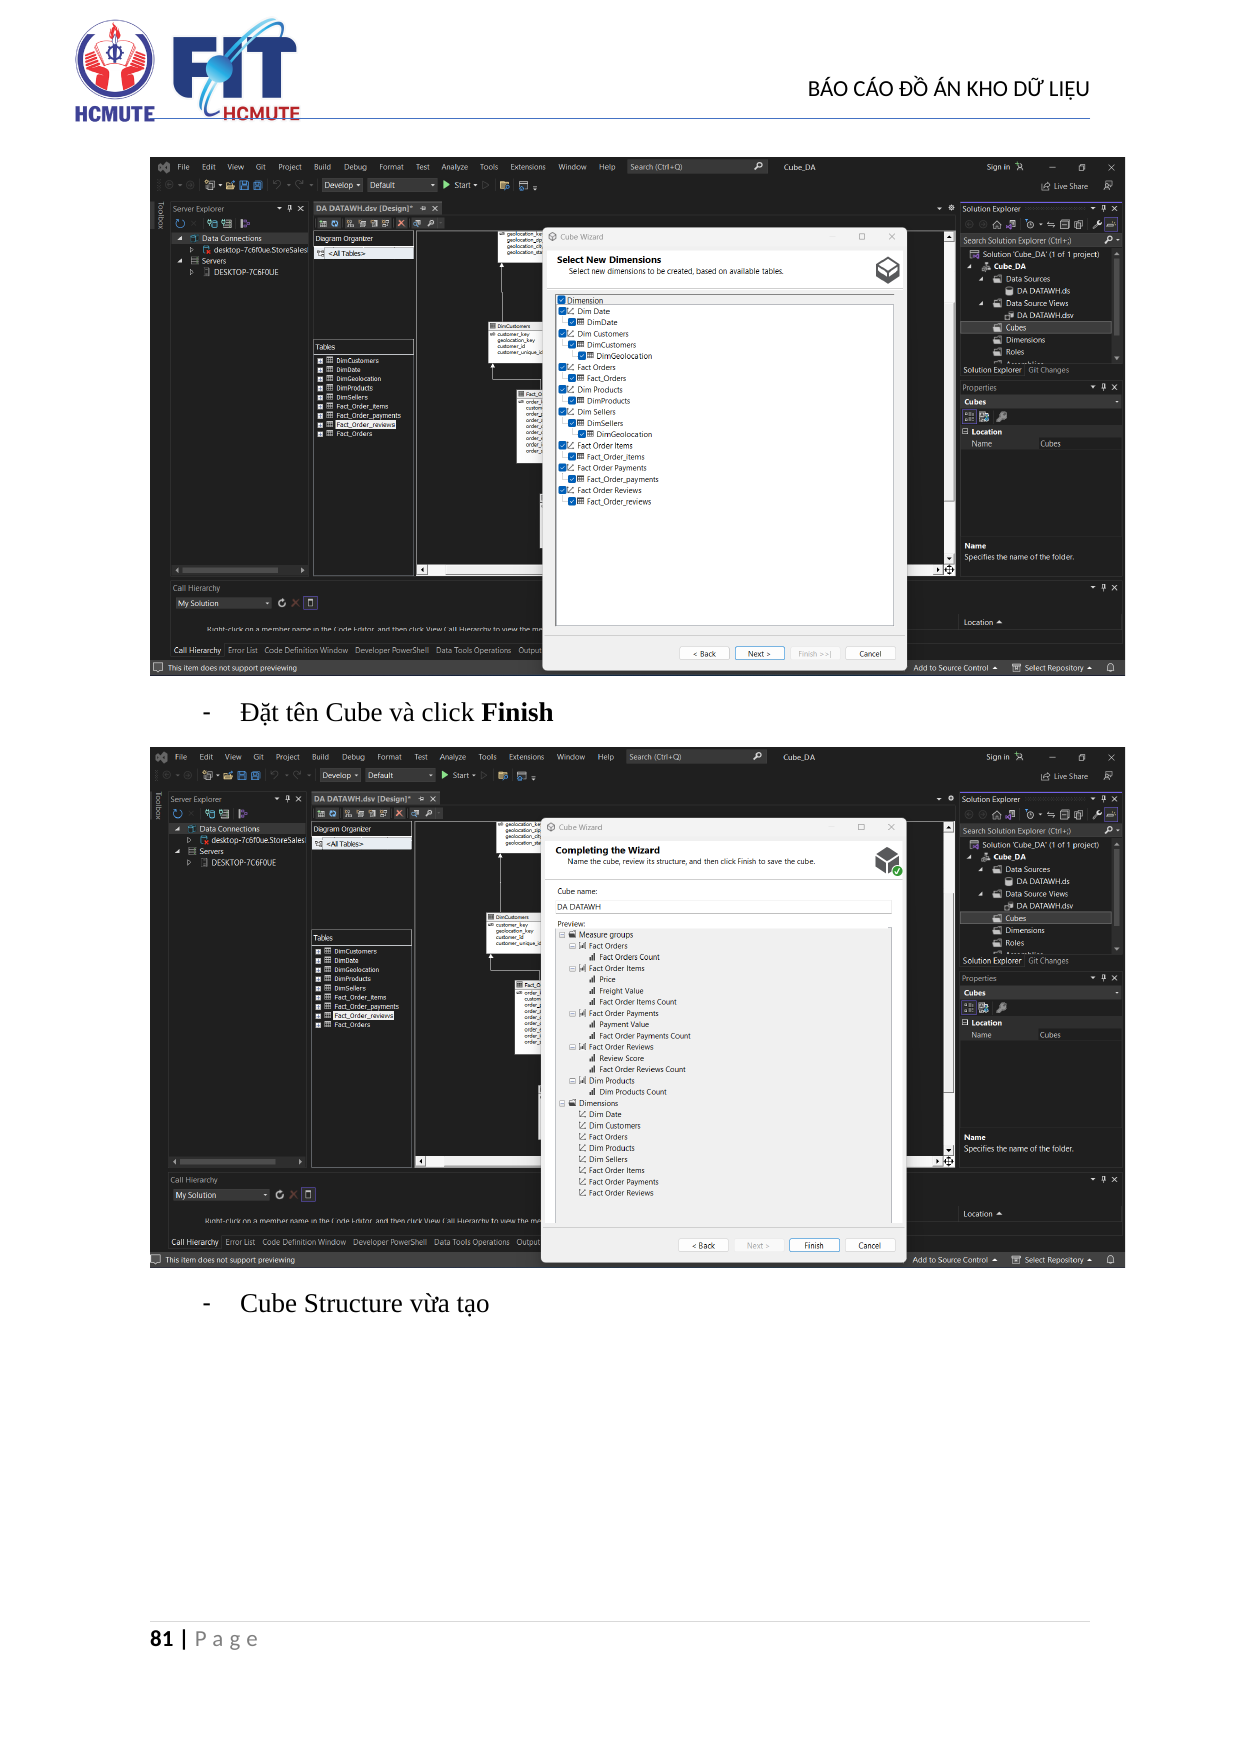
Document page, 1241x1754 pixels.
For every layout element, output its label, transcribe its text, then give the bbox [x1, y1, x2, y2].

picture [150, 157, 1125, 676]
list Đặt tên Cube và click Finish [202, 695, 1090, 728]
list Cube Structure vừa tạo [202, 1286, 1090, 1319]
picture [150, 747, 1125, 1268]
picture [71, 15, 302, 126]
